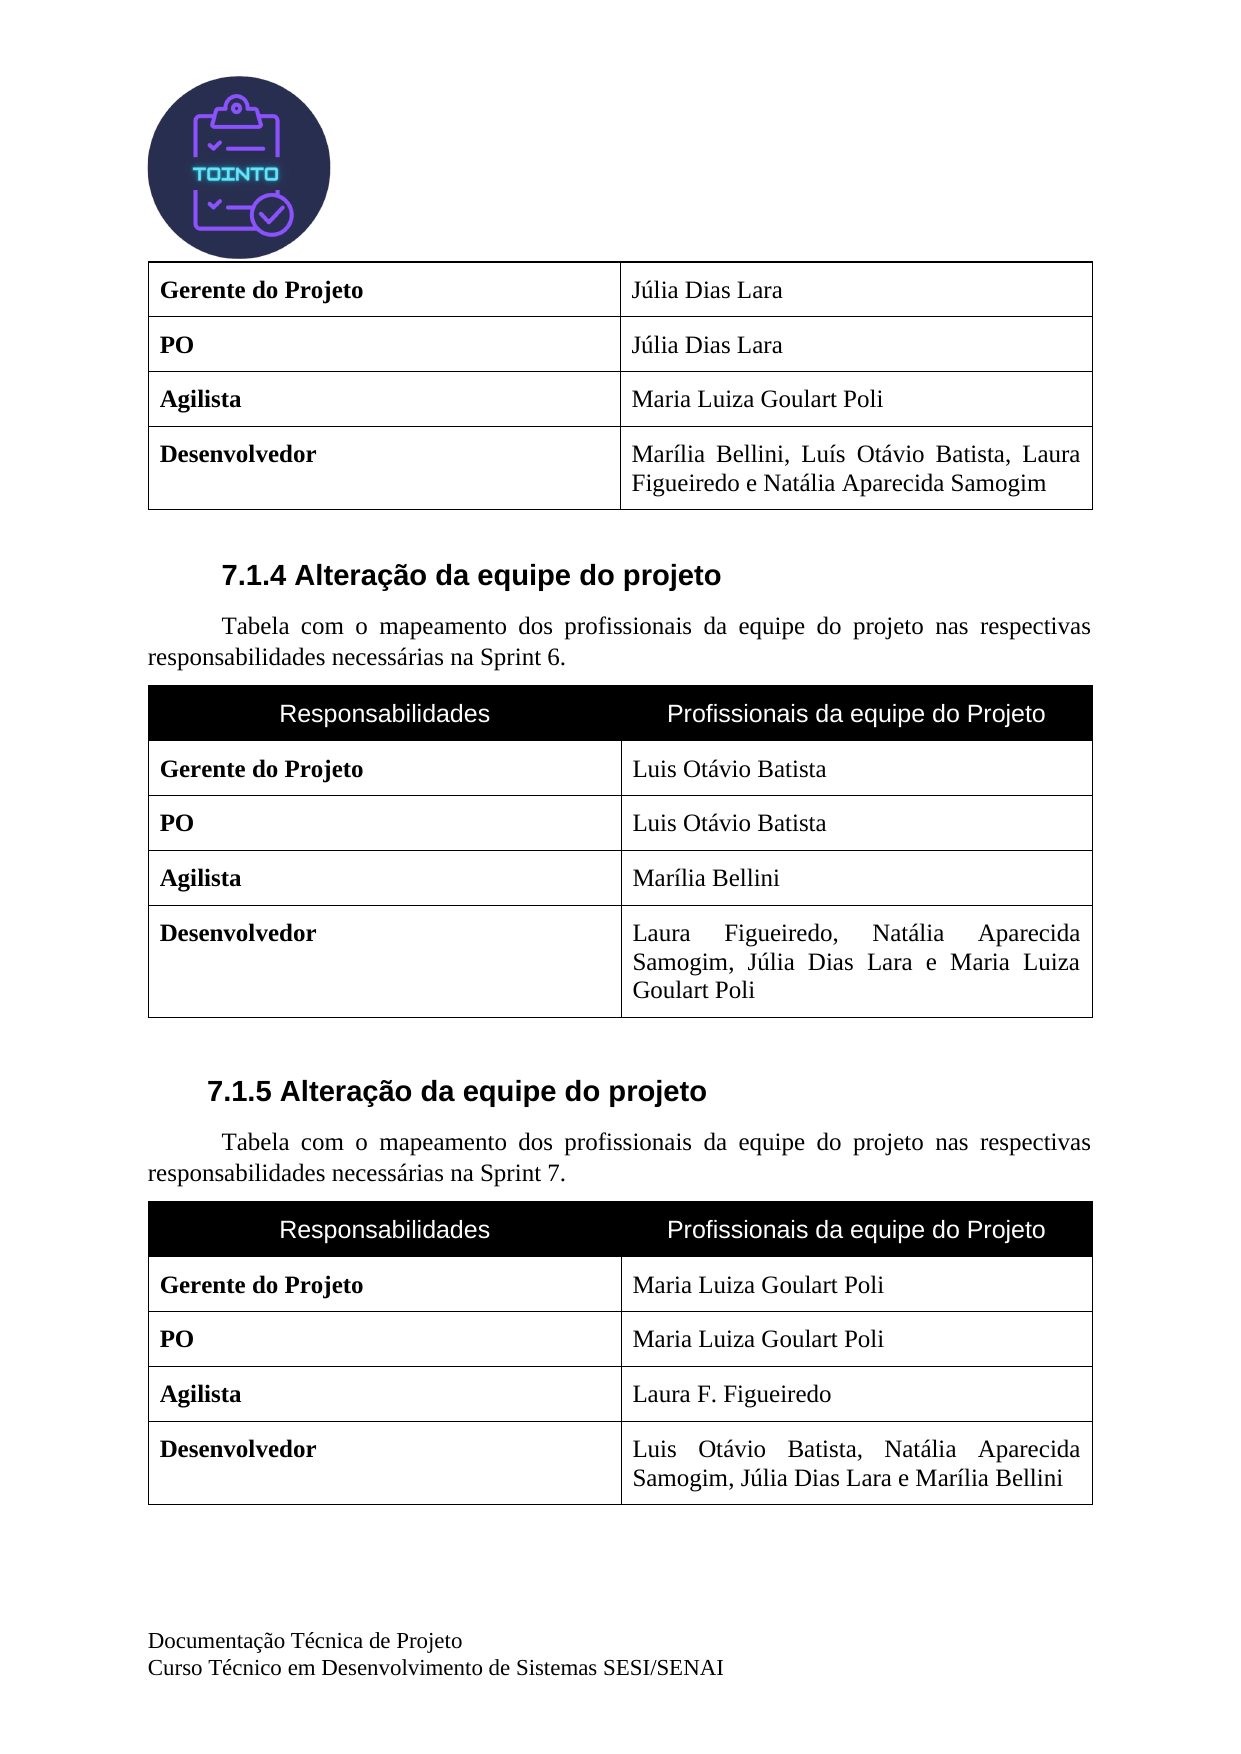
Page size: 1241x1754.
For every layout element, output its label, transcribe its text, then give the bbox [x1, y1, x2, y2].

table_cell PO [149, 317, 620, 371]
table_cell Gerente do Projeto [149, 263, 620, 316]
table_cell Luis Otávio Batista, Natália Aparecida Samogim, Júlia Dias Lara e Marília Bellini [622, 1422, 1092, 1504]
table_header Responsabilidades [149, 686, 621, 740]
table_cell Desenvolvedor [149, 1422, 621, 1504]
table_cell Desenvolvedor [149, 906, 621, 1017]
table_cell Júlia Dias Lara [621, 263, 1092, 316]
text Tabela com o mapeamento dos profissionais da equipe do projeto nas respectivas responsabilidades necessárias na Sprint 7. [148, 1127, 1092, 1187]
text 7.1.5 Alteração da equipe do projeto [148, 1074, 1092, 1107]
table_cell Luis Otávio Batista [622, 741, 1092, 795]
table_cell Laura F. Figueiredo [622, 1367, 1092, 1421]
table_cell Maria Luiza Goulart Poli [622, 1312, 1092, 1366]
text 7.1.4 Alteração da equipe do projeto [148, 558, 1092, 592]
table_cell Agilista [149, 372, 620, 426]
table_header Responsabilidades [149, 1203, 621, 1256]
table_cell PO [149, 796, 621, 850]
text Tabela com o mapeamento dos profissionais da equipe do projeto nas respectivas responsabilidades necessárias na Sprint 6. [148, 611, 1092, 671]
table_header Profissionais da equipe do Projeto [622, 686, 1092, 740]
table_cell Laura Figueiredo, Natália Aparecida Samogim, Júlia Dias Lara e Maria Luiza Goulart Poli [622, 906, 1092, 1017]
table_cell Maria Luiza Goulart Poli [622, 1257, 1092, 1311]
table_cell PO [149, 1312, 621, 1366]
table_header Profissionais da equipe do Projeto [622, 1203, 1092, 1256]
table_cell Desenvolvedor [149, 427, 620, 509]
table_cell Agilista [149, 1367, 621, 1421]
table_cell Júlia Dias Lara [621, 317, 1092, 371]
table_cell Maria Luiza Goulart Poli [621, 372, 1092, 426]
table_cell Marília Bellini, Luís Otávio Batista, Laura Figueiredo e Natália Aparecida Samogim [621, 427, 1092, 509]
table_cell Marília Bellini [622, 851, 1092, 904]
picture [147, 73, 336, 261]
table_cell Agilista [149, 851, 621, 904]
table_cell Gerente do Projeto [149, 1257, 621, 1311]
table_cell Luis Otávio Batista [622, 796, 1092, 850]
table_cell Gerente do Projeto [149, 741, 621, 795]
